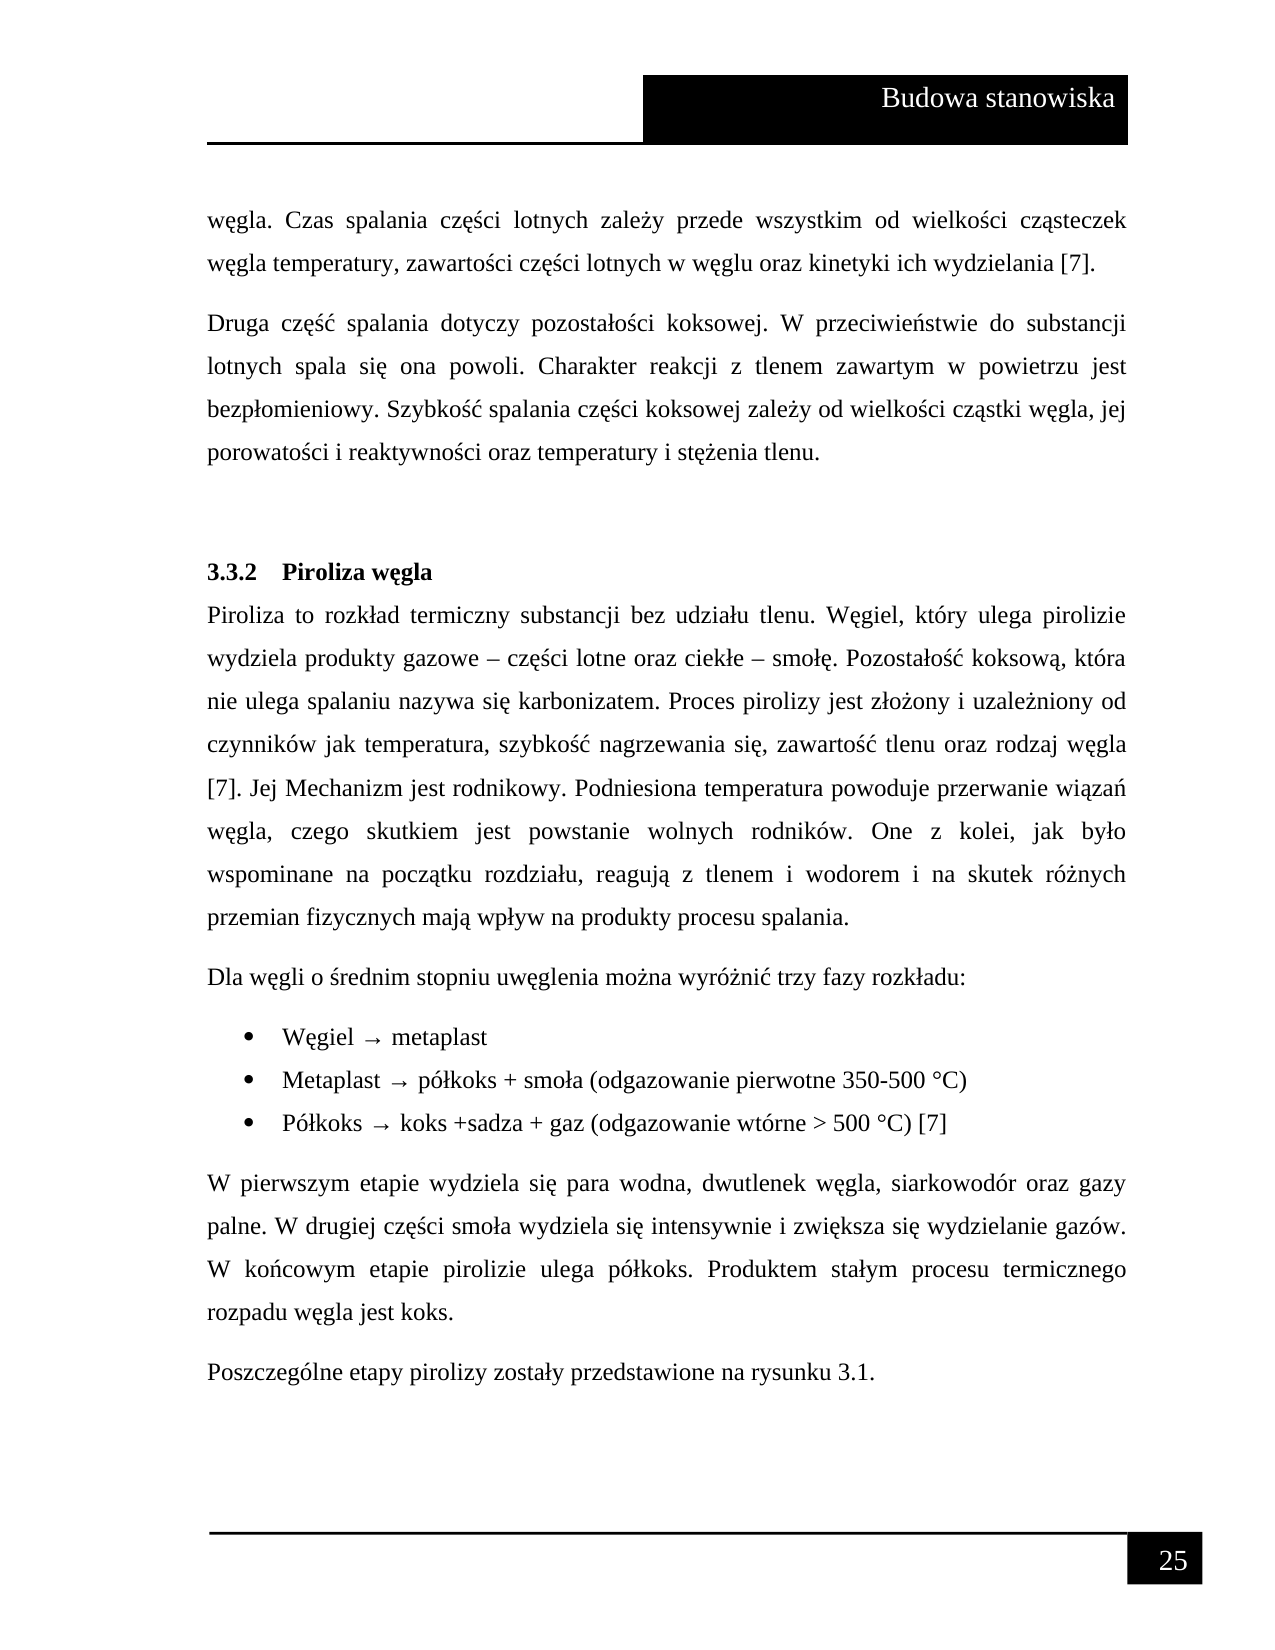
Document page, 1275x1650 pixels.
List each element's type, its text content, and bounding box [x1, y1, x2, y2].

text Piroliza to rozkład termiczny substancji bez udziału tlenu. Węgiel, który ulega pirolizie wydziela produkty gazowe – części lotne oraz ciekłe – smołę. Pozostałość koksową, która nie ulega spalaniu nazywa się karbonizatem. Proces pirolizy jest złożony i uzależniony od czynników jak temperatura, szybkość nagrzewania się, zawartość tlenu oraz rodzaj węgla [7]. Jej Mechanizm jest rodnikowy. Podniesiona temperatura powoduje przerwanie wiązań węgla, czego skutkiem jest powstanie wolnych rodników. One z kolei, jak było wspominane na początku rozdziału, reagują z tlenem i wodorem i na skutek różnych przemian fizycznych mają wpływ na produkty procesu spalania. [207, 600, 1127, 931]
text W pierwszym etapie wydziela się para wodna, dwutlenek węgla, siarkowodór oraz gazy palne. W drugiej części smoła wydziela się intensywnie i zwiększa się wydzielanie gazów. W końcowym etapie pirolizie ulega półkoks. Produktem stałym procesu termicznego rozpadu węgla jest koks. [207, 1168, 1127, 1326]
text Poszczególne etapy pirolizy zostały przedstawione na rysunku 3.1. [207, 1357, 1127, 1386]
subtitle Piroliza węgla [207, 557, 1127, 586]
list Metaplast → półkoks + smoła (odgazowanie pierwotne 350-500 °C) [244, 1065, 1127, 1093]
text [207, 205, 1127, 277]
text Druga część spalania dotyczy pozostałości koksowej. W przeciwieństwie do substancji lotnych spala się ona powoli. Charakter reakcji z tlenem zawartym w powietrzu jest bezpłomieniowy. Szybkość spalania części koksowej zależy od wielkości cząstki węgla, jej porowatości i reaktywności oraz temperatury i stężenia tlenu. [207, 308, 1127, 466]
list Węgiel → metaplast [244, 1022, 1127, 1050]
text Dla węgli o średnim stopniu uwęglenia można wyróżnić trzy fazy rozkładu: [207, 962, 1127, 991]
list Półkoks → koks +sadza + gaz (odgazowanie wtórne > 500 °C) [7] [244, 1108, 1127, 1137]
